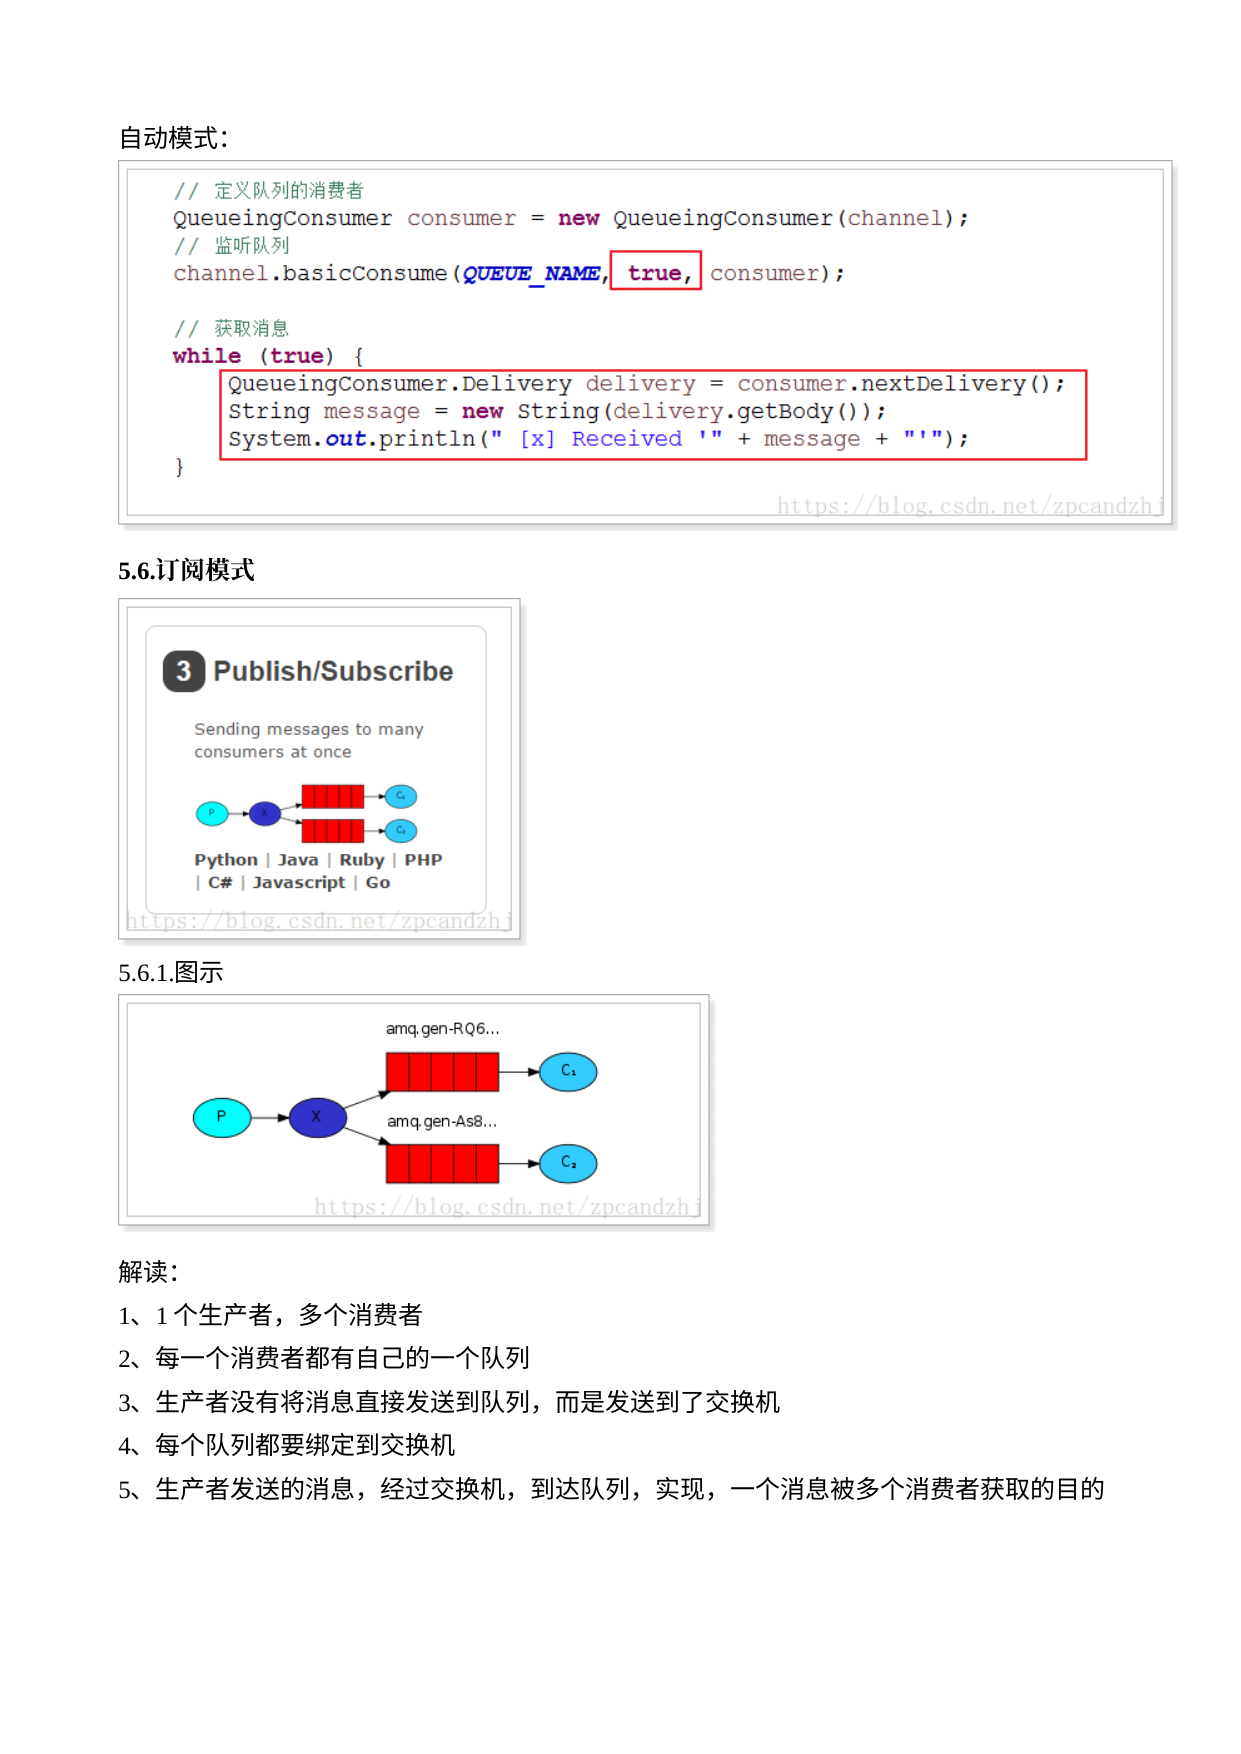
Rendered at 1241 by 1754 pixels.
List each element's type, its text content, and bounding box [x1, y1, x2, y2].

picture [118, 994, 716, 1232]
subtitle 5.6.订阅模式 [118, 550, 1122, 586]
text 自动模式： [118, 118, 1122, 160]
picture [118, 160, 1179, 531]
picture [118, 598, 527, 946]
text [118, 1252, 1122, 1506]
